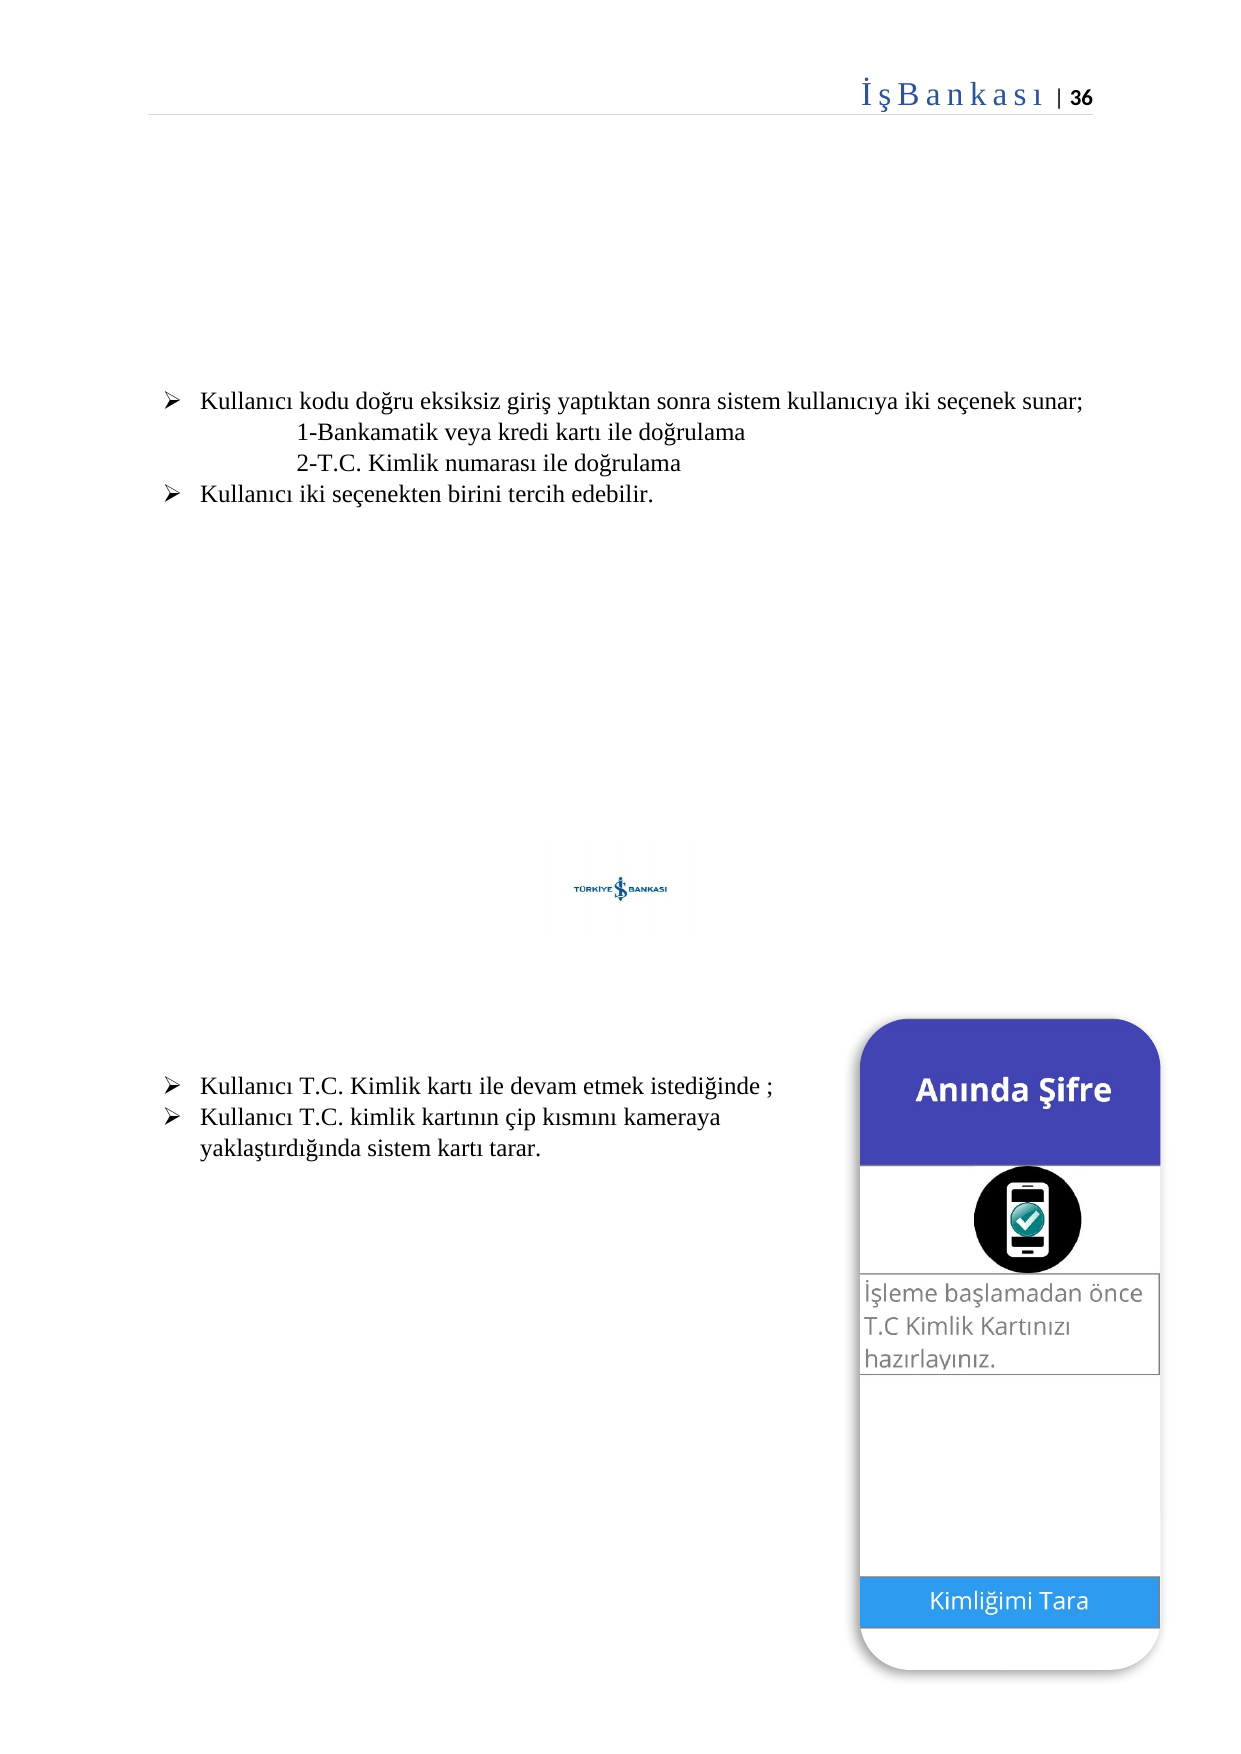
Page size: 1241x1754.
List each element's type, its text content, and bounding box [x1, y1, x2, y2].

picture [532, 835, 705, 939]
list Kullanıcı iki seçenekten birini tercih edebilir. [162, 479, 1093, 508]
picture [860, 1018, 1161, 1670]
list Kullanıcı T.C. kimlik kartının çip kısmını kameraya yaklaştırdığında sistem kartı tarar. [162, 1102, 846, 1162]
list 1-Bankamatik veya kredi kartı ile doğrulama [296, 417, 1093, 446]
list Kullanıcı kodu doğru eksiksiz giriş yaptıktan sonra sistem kullanıcıya iki seçenek sunar; [162, 386, 1093, 415]
list 2-T.C. Kimlik numarası ile doğrulama [296, 448, 1093, 477]
list Kullanıcı T.C. Kimlik kartı ile devam etmek istediğinde ; [162, 1071, 847, 1100]
